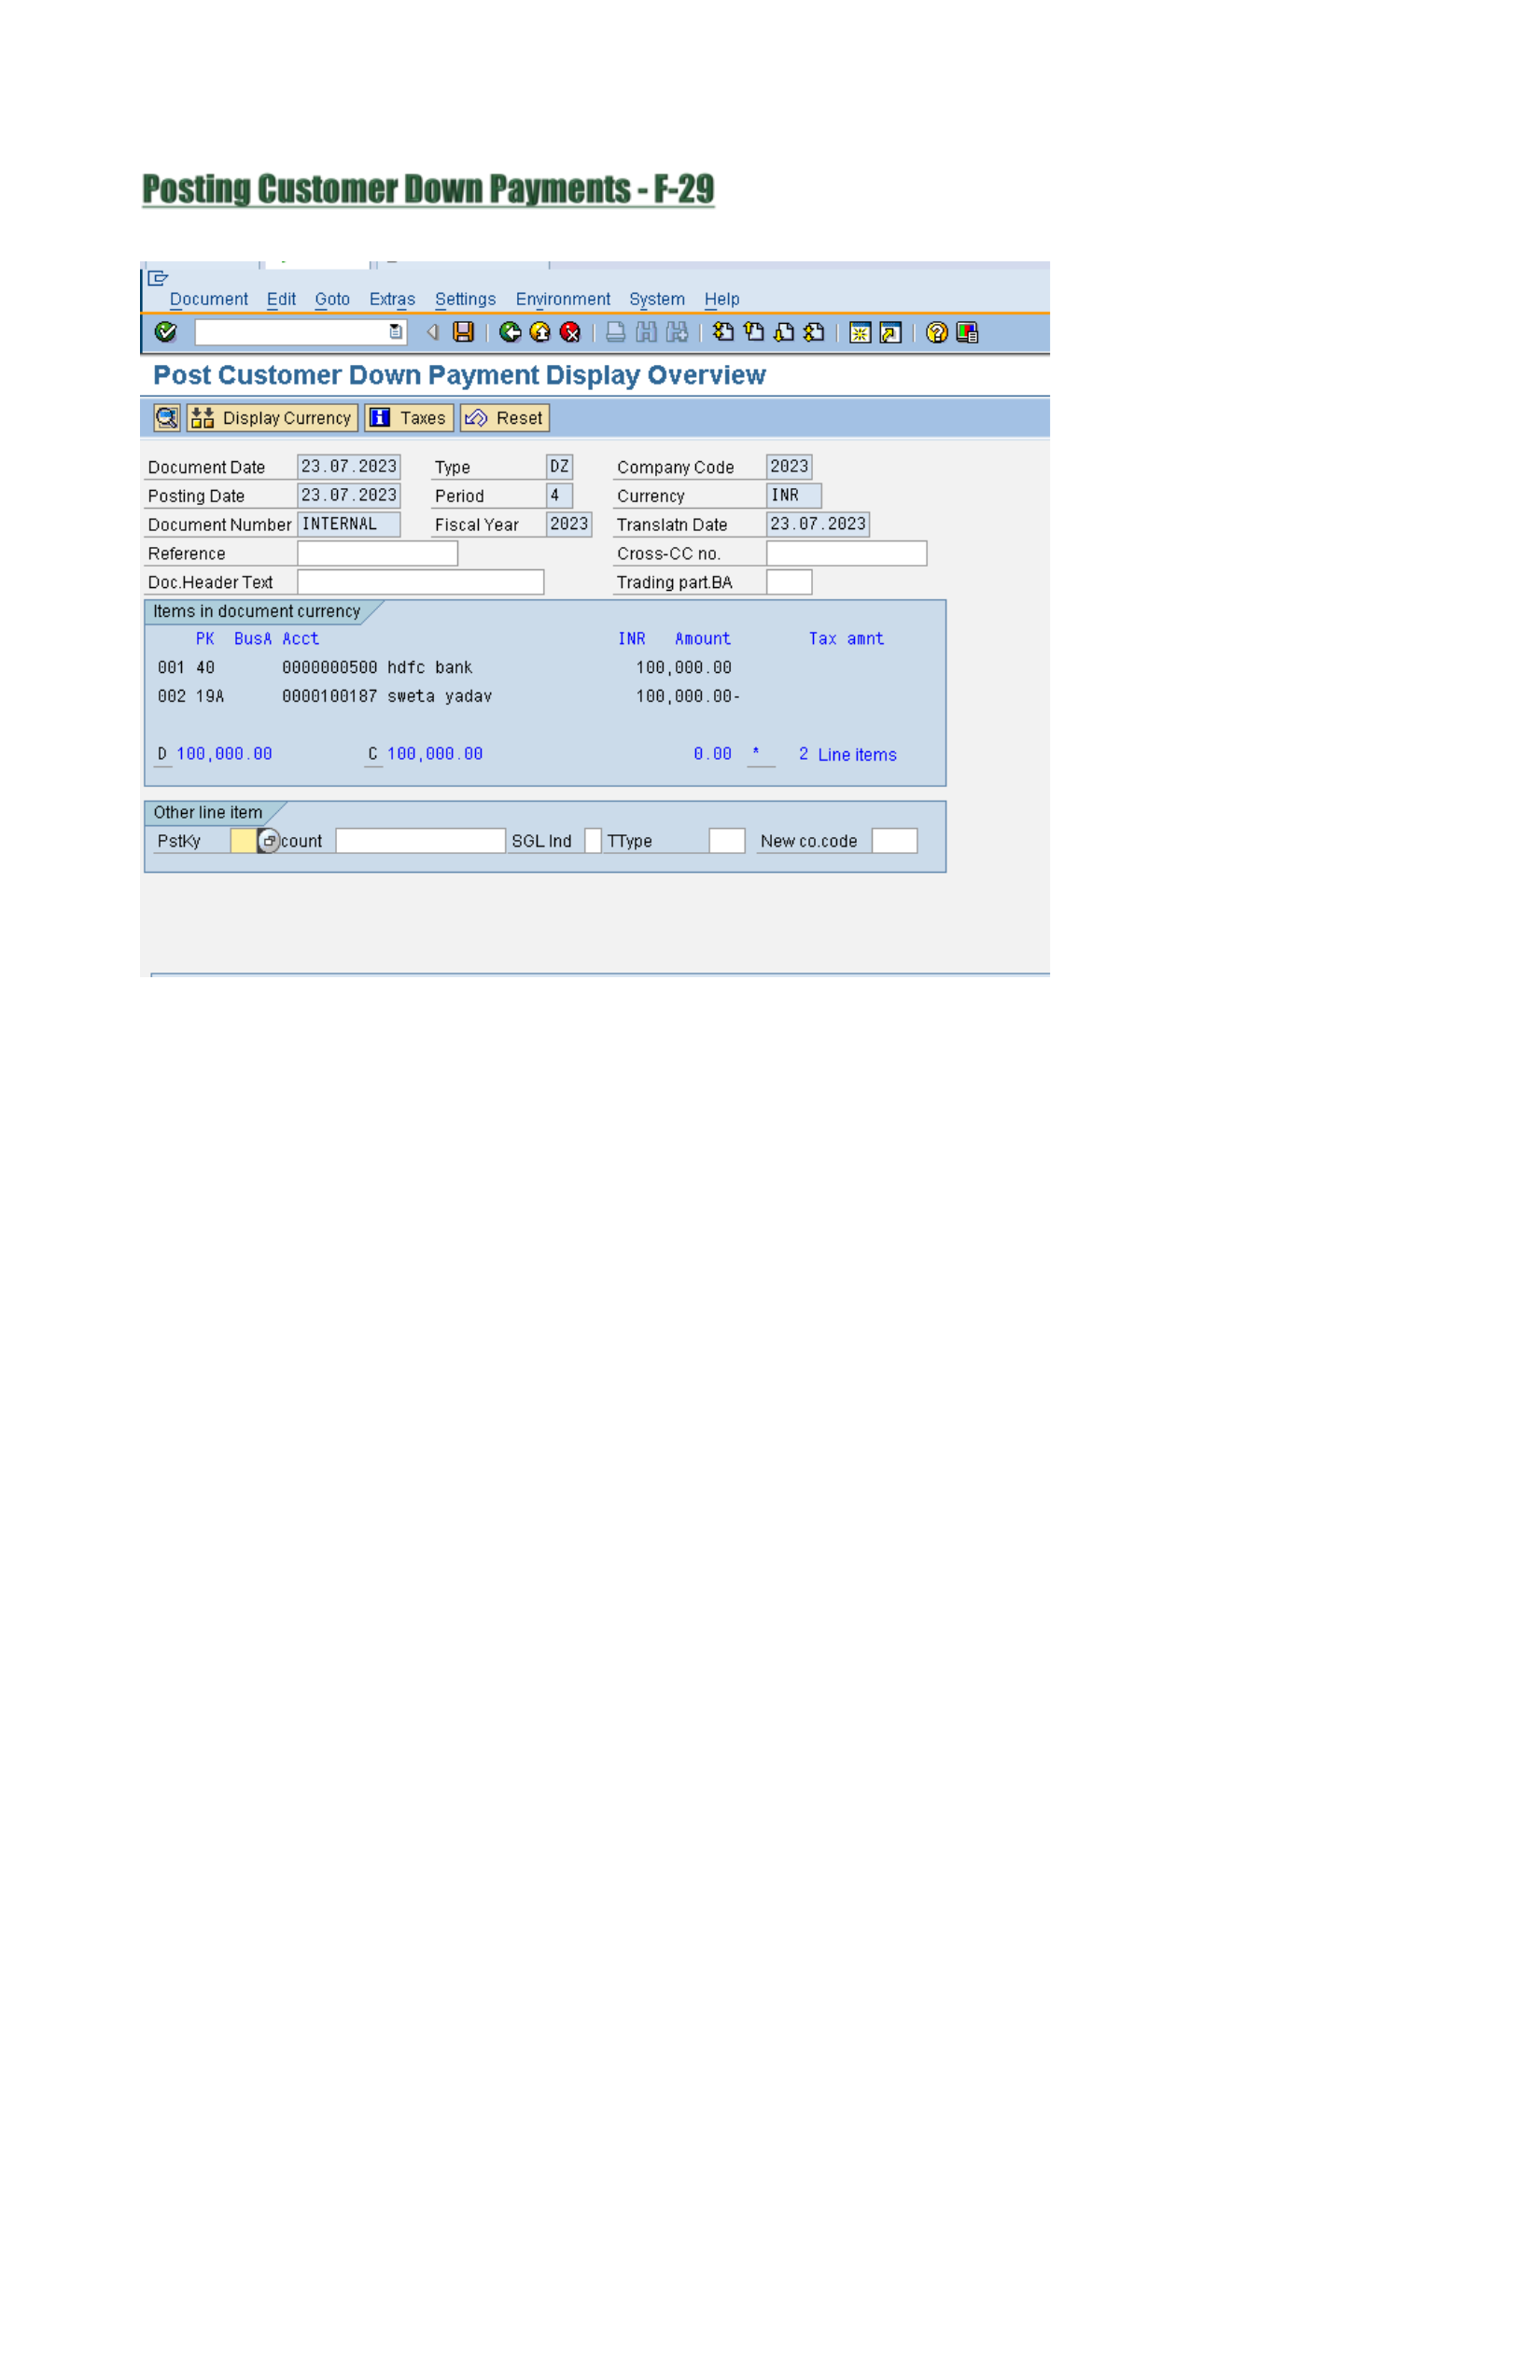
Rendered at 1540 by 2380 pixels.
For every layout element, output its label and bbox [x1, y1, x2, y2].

picture [140, 145, 767, 239]
picture [140, 261, 1050, 977]
